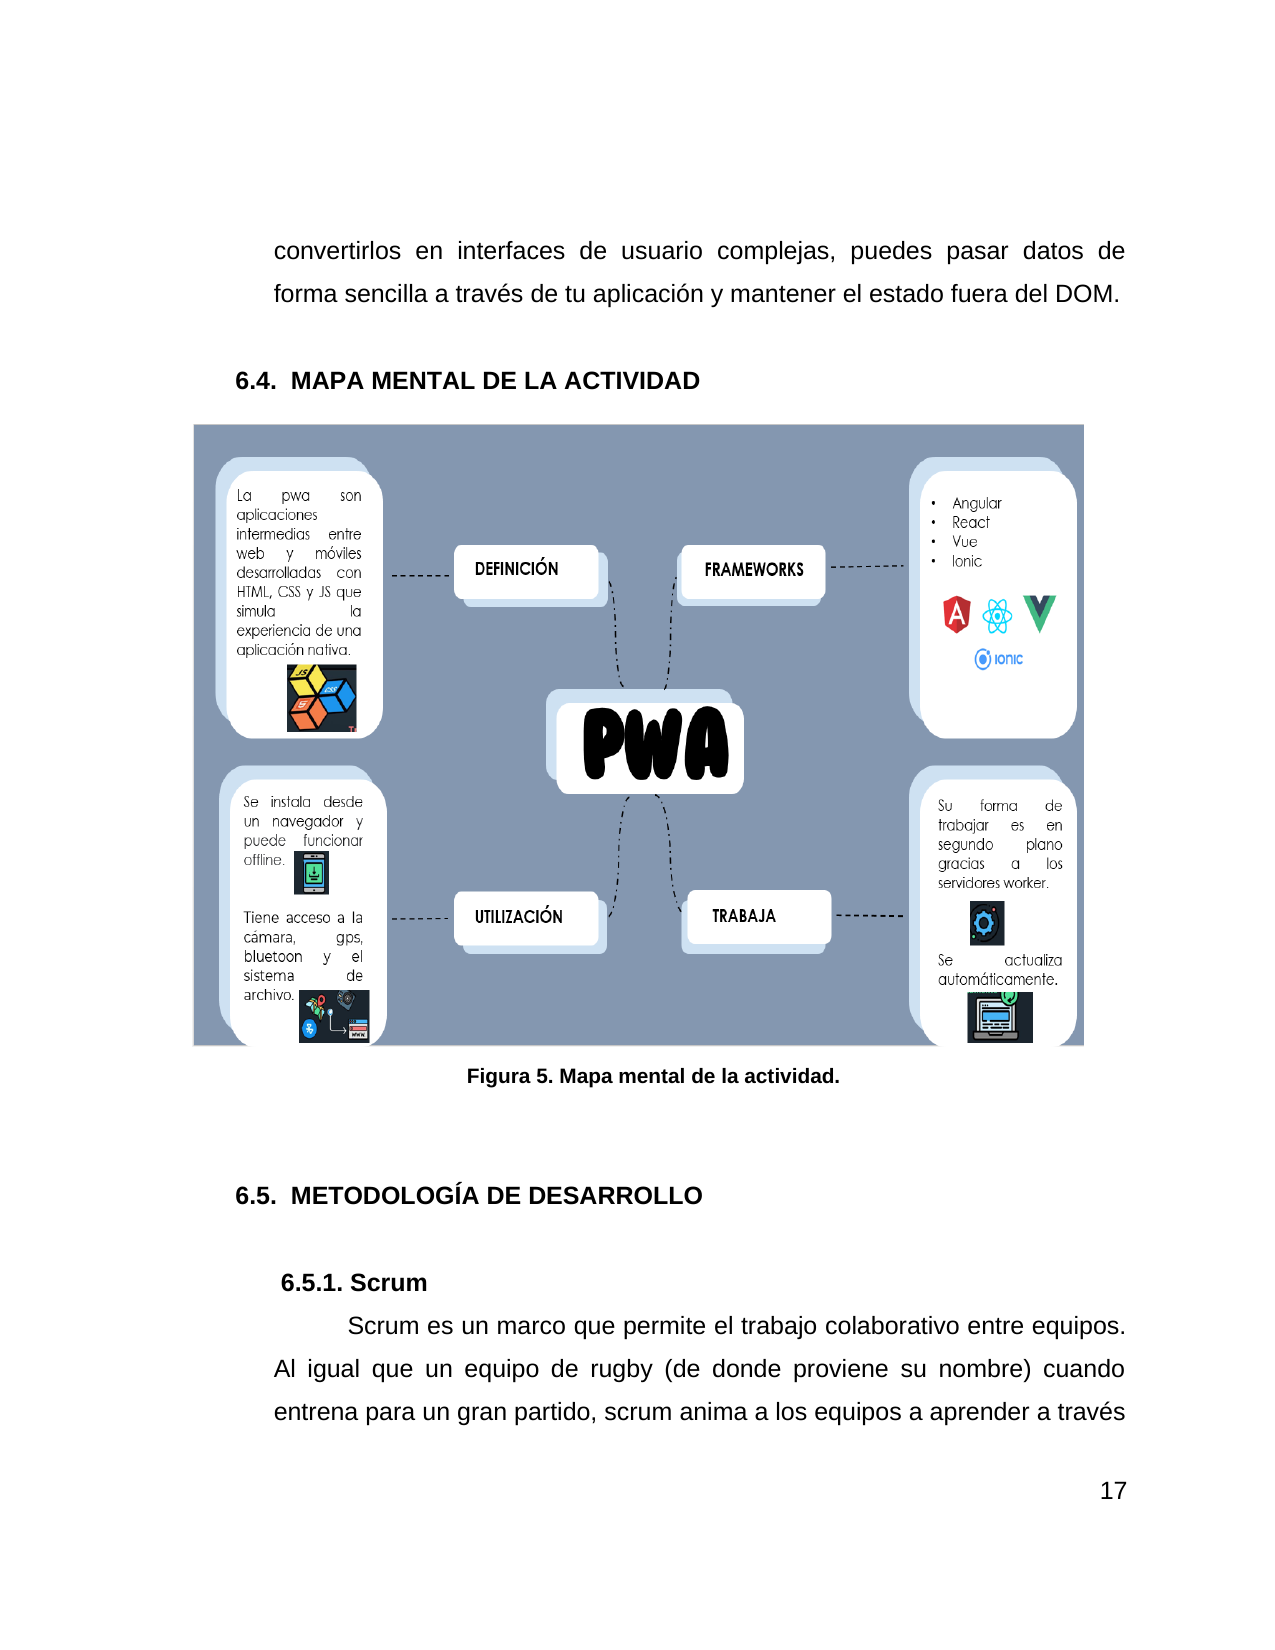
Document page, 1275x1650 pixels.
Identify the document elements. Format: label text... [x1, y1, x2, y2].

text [273, 1311, 1127, 1426]
list 6.4. MAPA MENTAL DE LA ACTIVIDAD [235, 366, 1127, 394]
list 6.5.1. Scrum [281, 1268, 1127, 1296]
picture [192, 424, 1084, 1047]
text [273, 236, 1127, 308]
list 6.5. METODOLOGÍA DE DESARROLLO [235, 1181, 1127, 1210]
